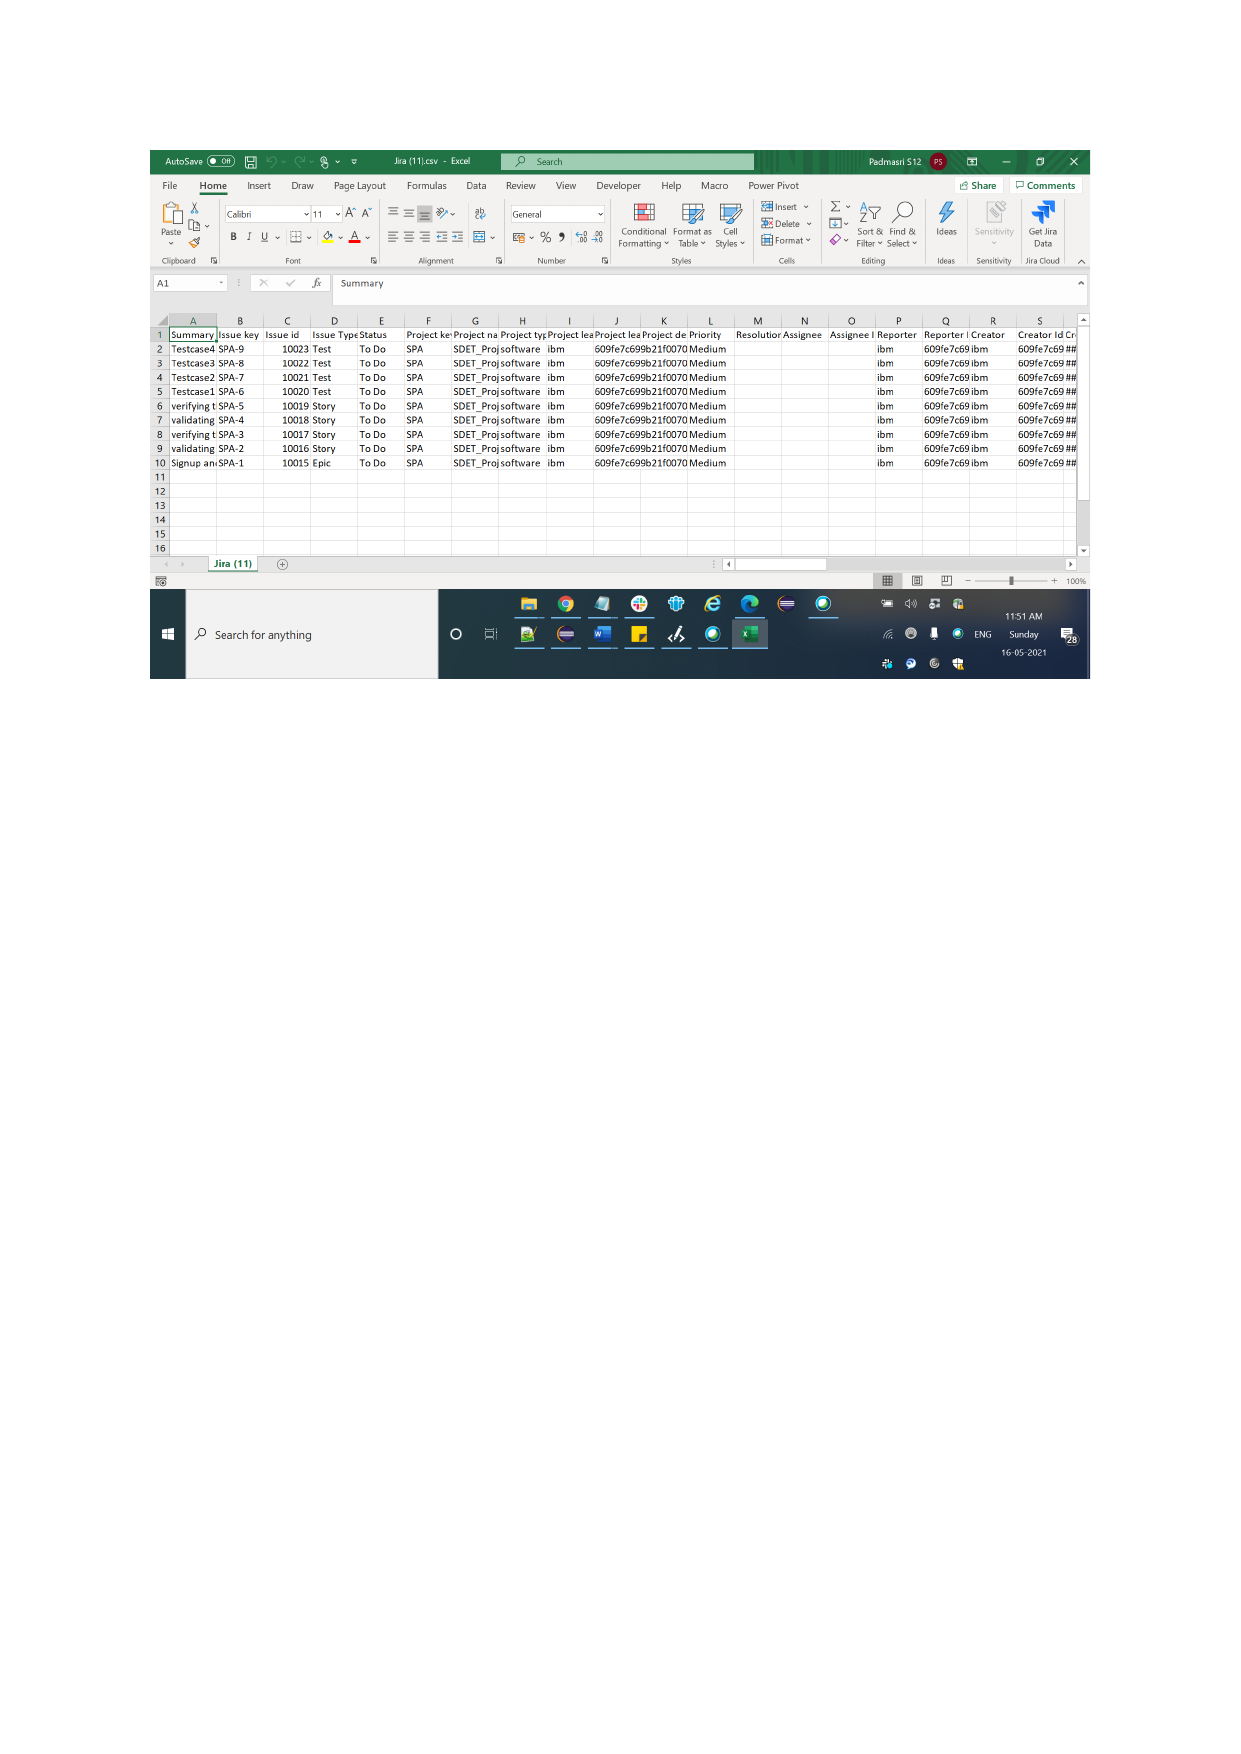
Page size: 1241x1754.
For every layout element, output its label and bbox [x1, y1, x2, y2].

picture [150, 150, 1091, 679]
